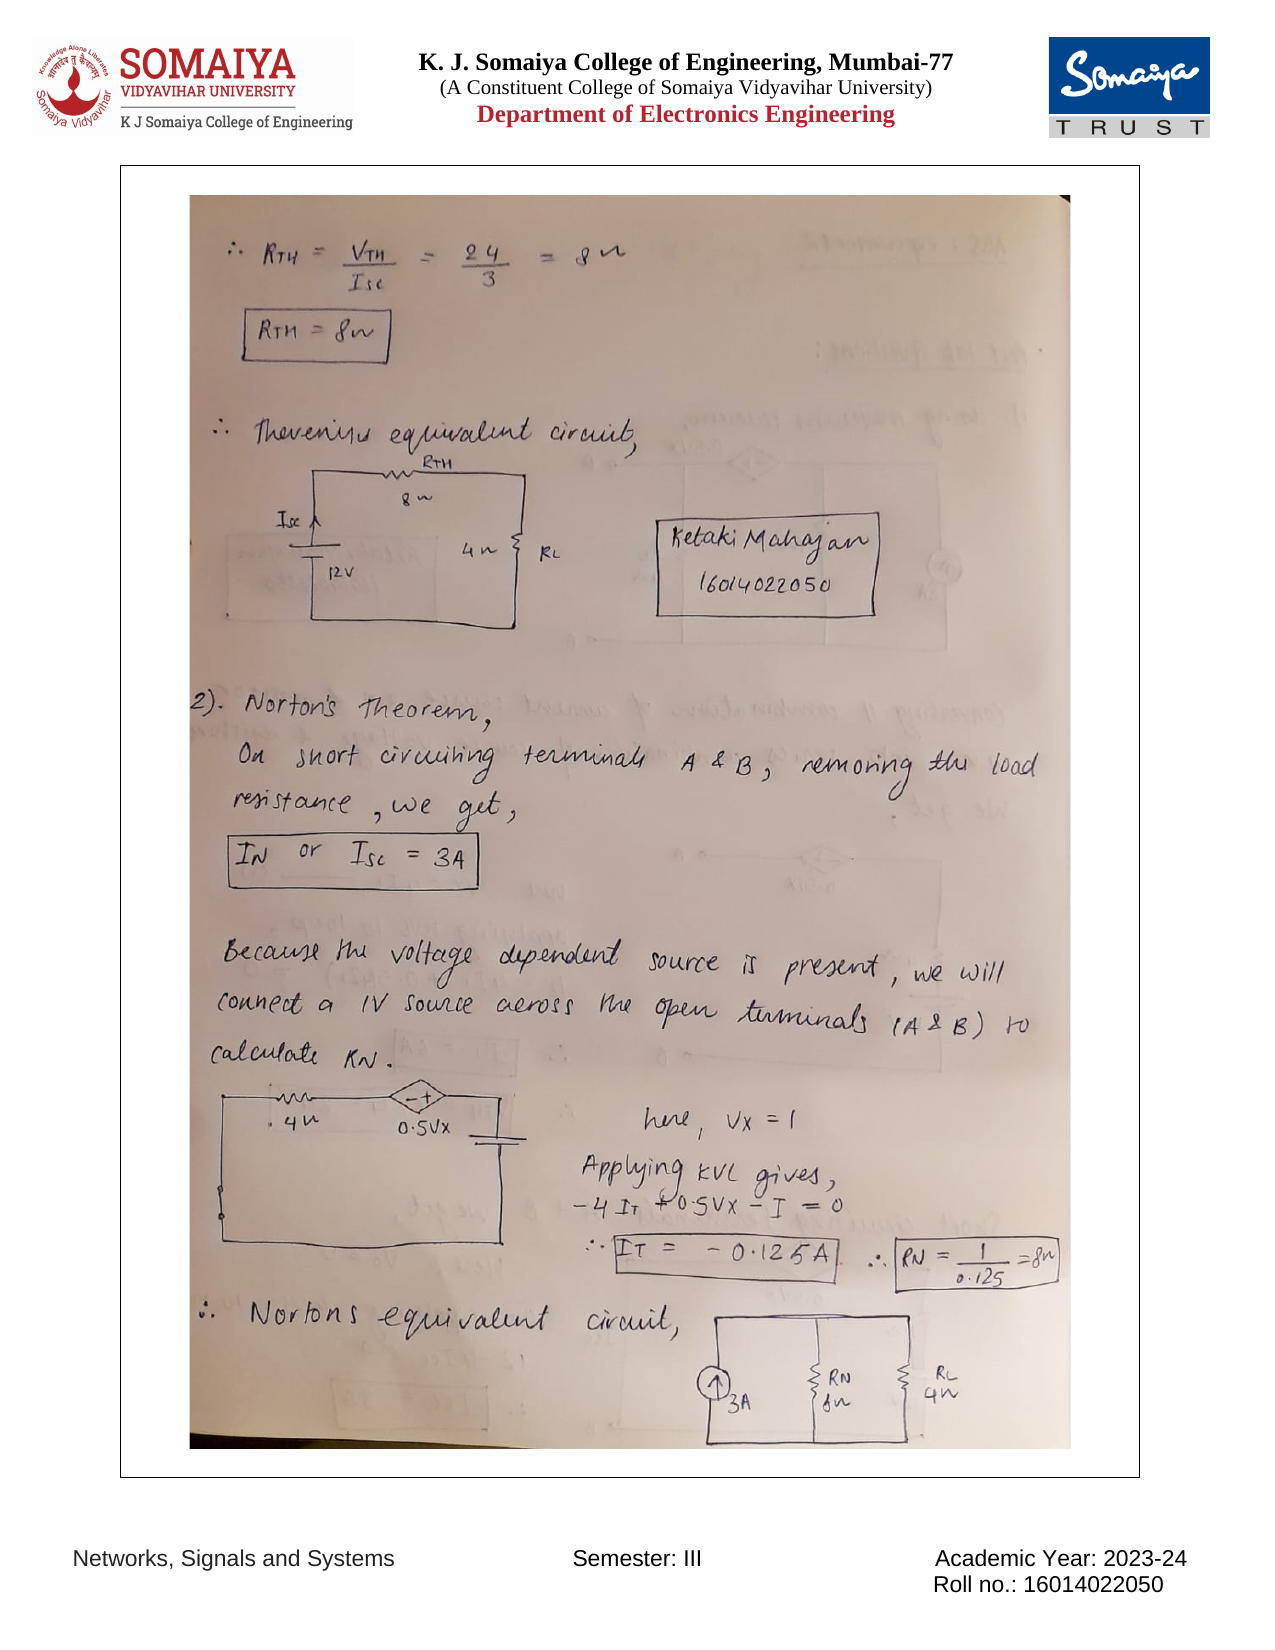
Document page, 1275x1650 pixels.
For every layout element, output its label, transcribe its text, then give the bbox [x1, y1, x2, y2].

picture [31, 37, 356, 138]
picture [189, 195, 1071, 1449]
picture [1048, 37, 1210, 138]
table_cell Solve the below question using Thevenin and Norton Analysis across 4 ohms: [121, 166, 1139, 1477]
